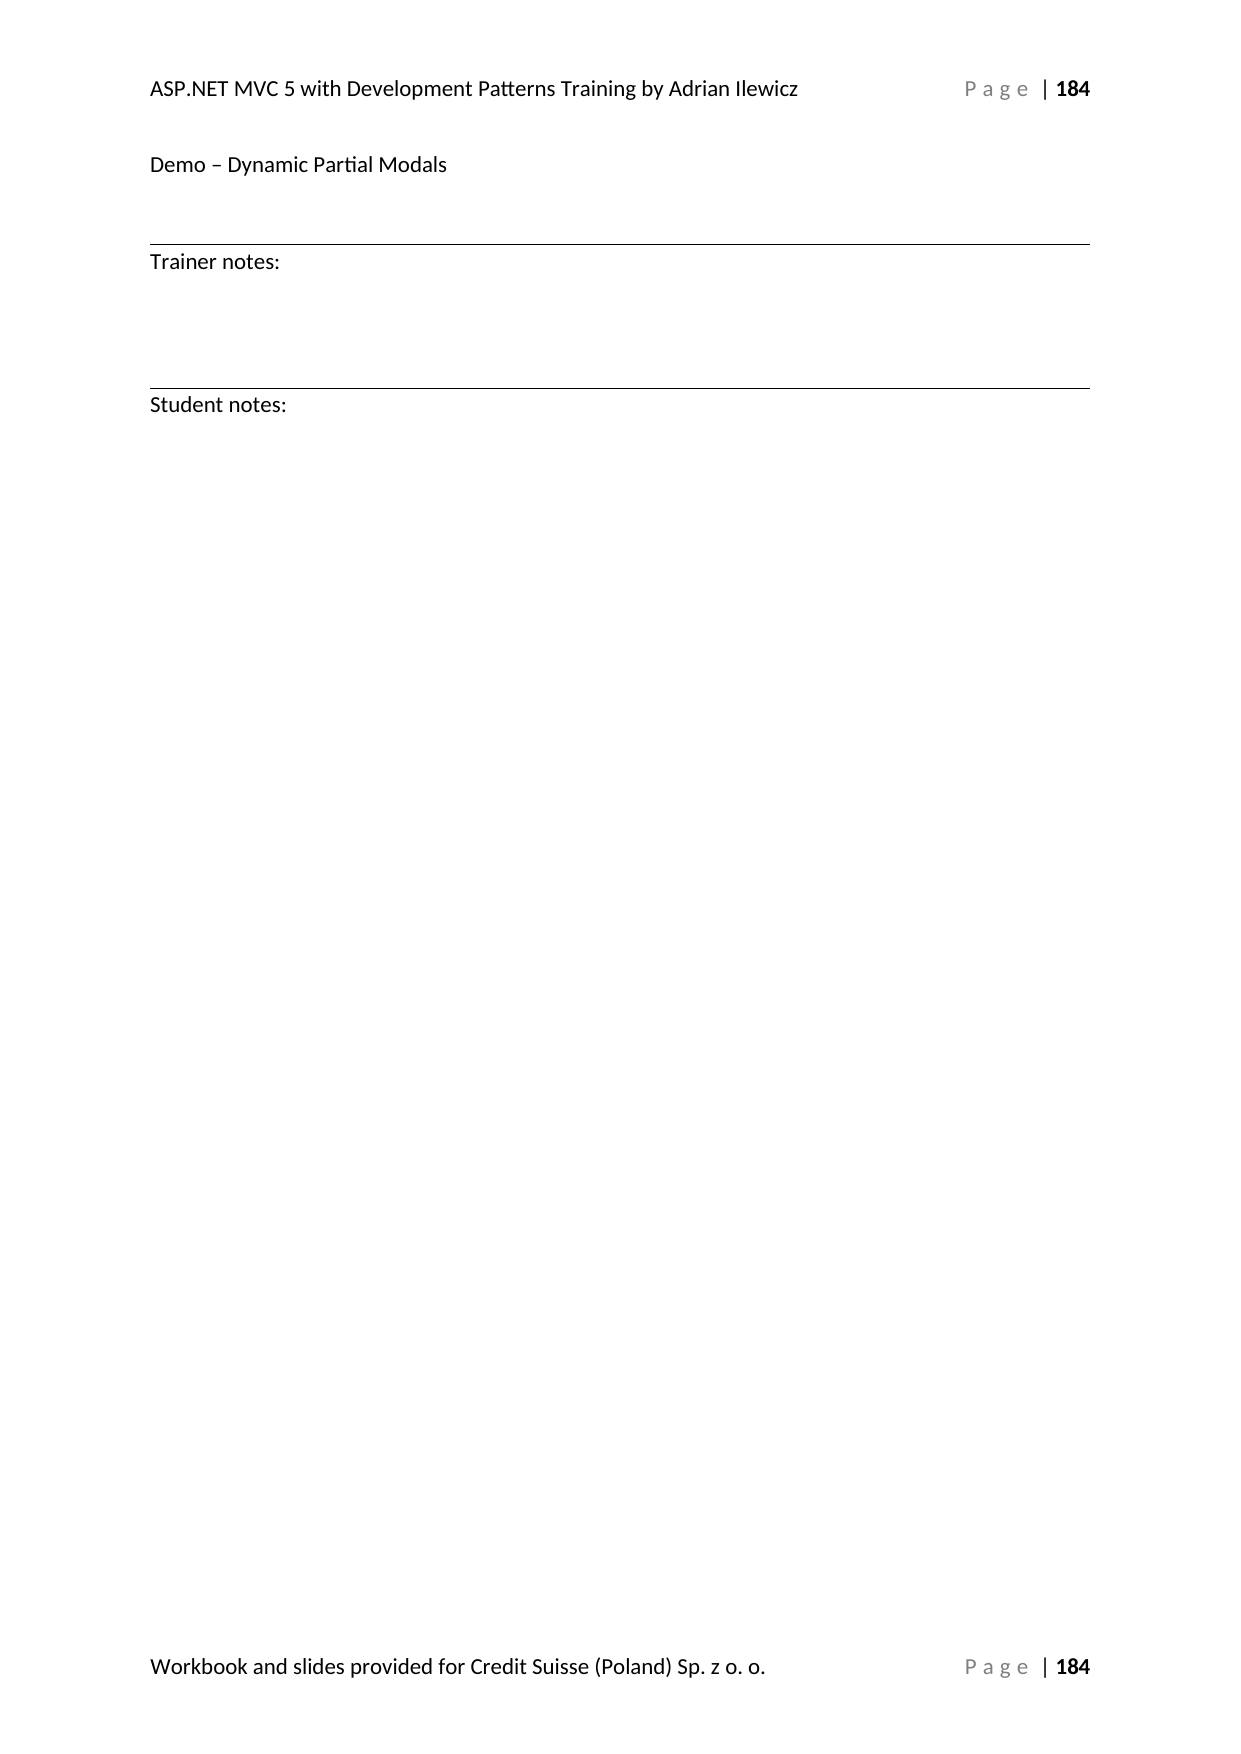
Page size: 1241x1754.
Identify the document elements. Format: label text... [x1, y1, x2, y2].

text Trainer notes: [150, 245, 1090, 275]
text Student notes: [150, 389, 1090, 419]
text Demo – Dynamic Partial Modals [150, 150, 1090, 178]
